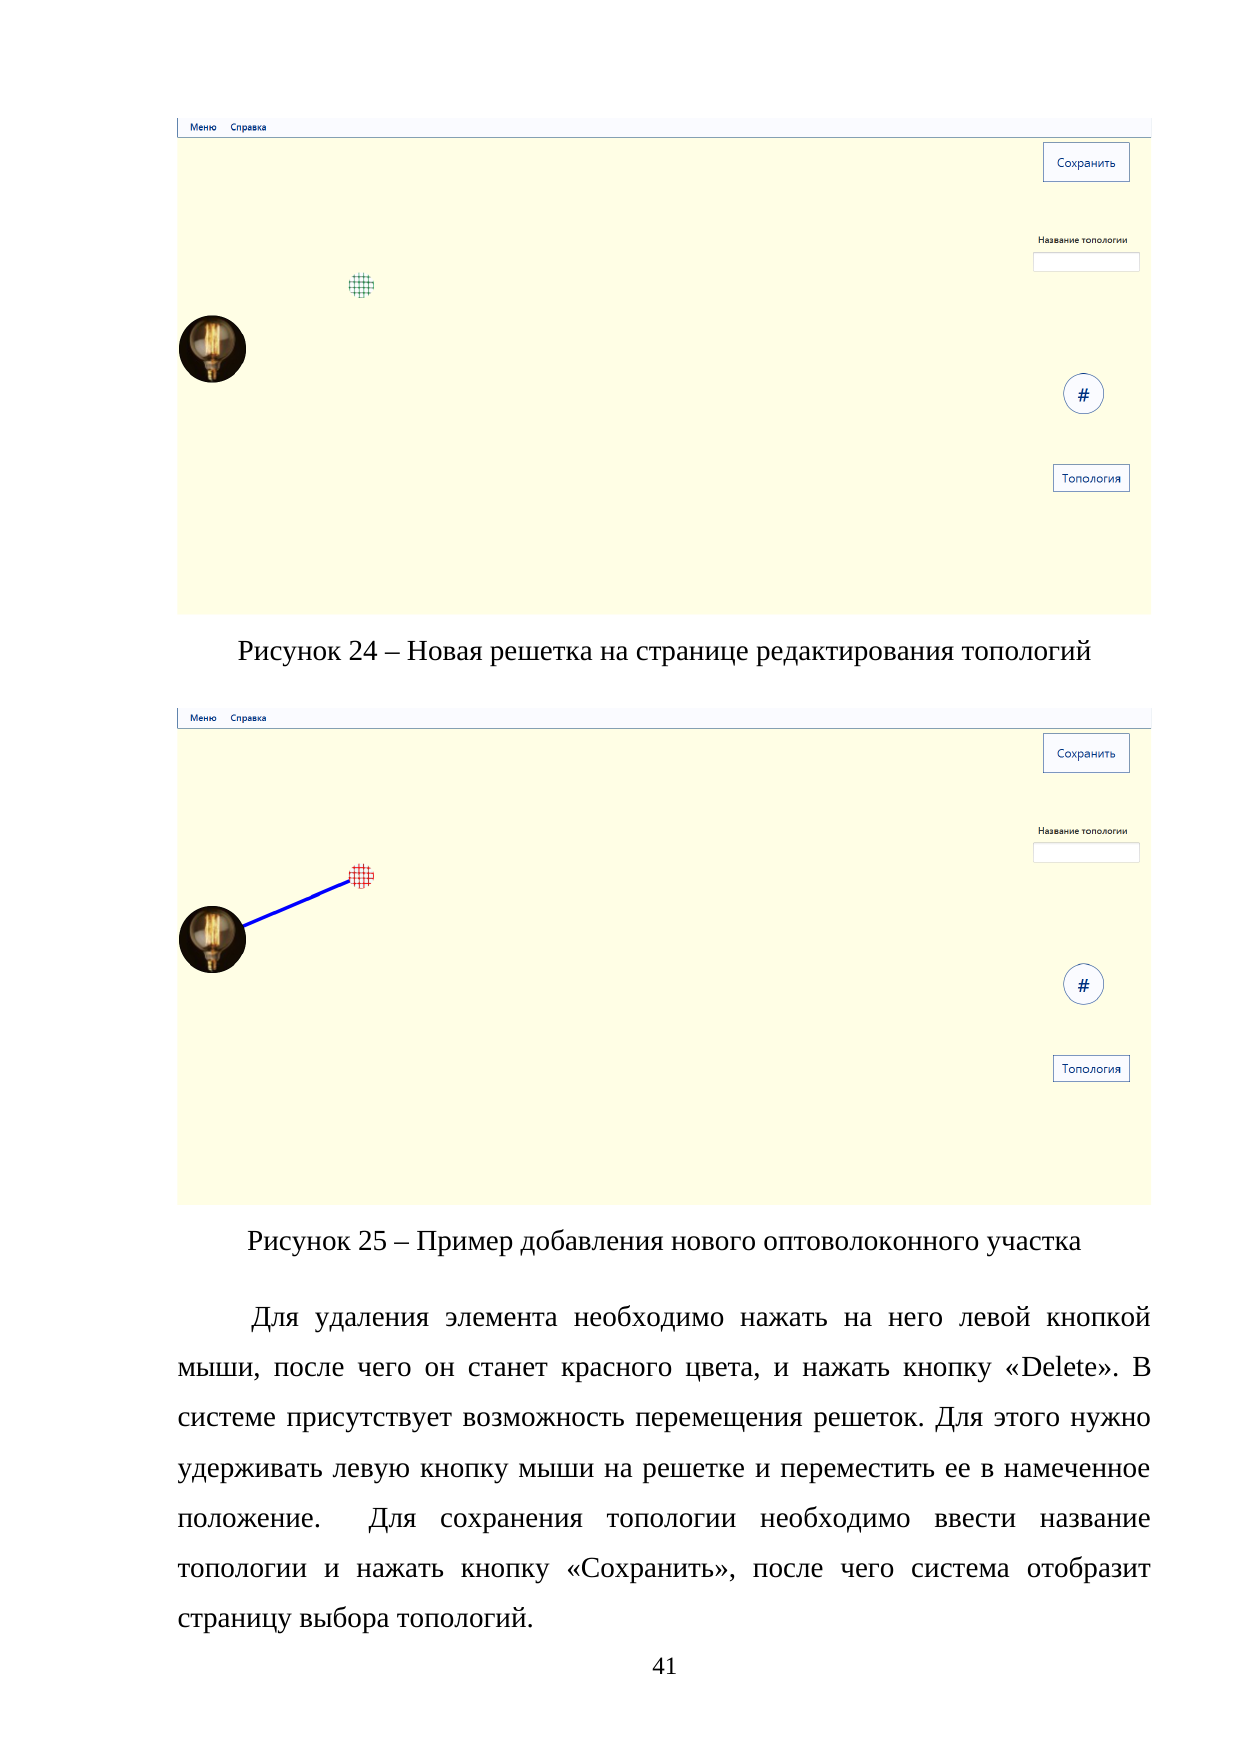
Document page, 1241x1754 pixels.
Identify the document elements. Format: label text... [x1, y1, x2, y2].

picture [177, 118, 1152, 617]
picture [177, 708, 1152, 1207]
text Для удаления элемента необходимо нажать на него левой кнопкой мыши, после чего он станет красного цвета, и нажать кнопку «Delete». В системе присутствует возможность перемещения решеток. Для этого нужно удерживать левую кнопку мыши на решетке и переместить ее в намеченное положение. Для сохранения топологии необходимо ввести название топологии и нажать кнопку «Сохранить», после чего система отобразит страницу выбора топологий. [177, 1299, 1152, 1634]
text Рисунок 25 ‒ Пример добавления нового оптоволоконного участка [177, 1223, 1152, 1257]
text Рисунок 24 ‒ Новая решетка на странице редактирования топологий [177, 633, 1152, 667]
